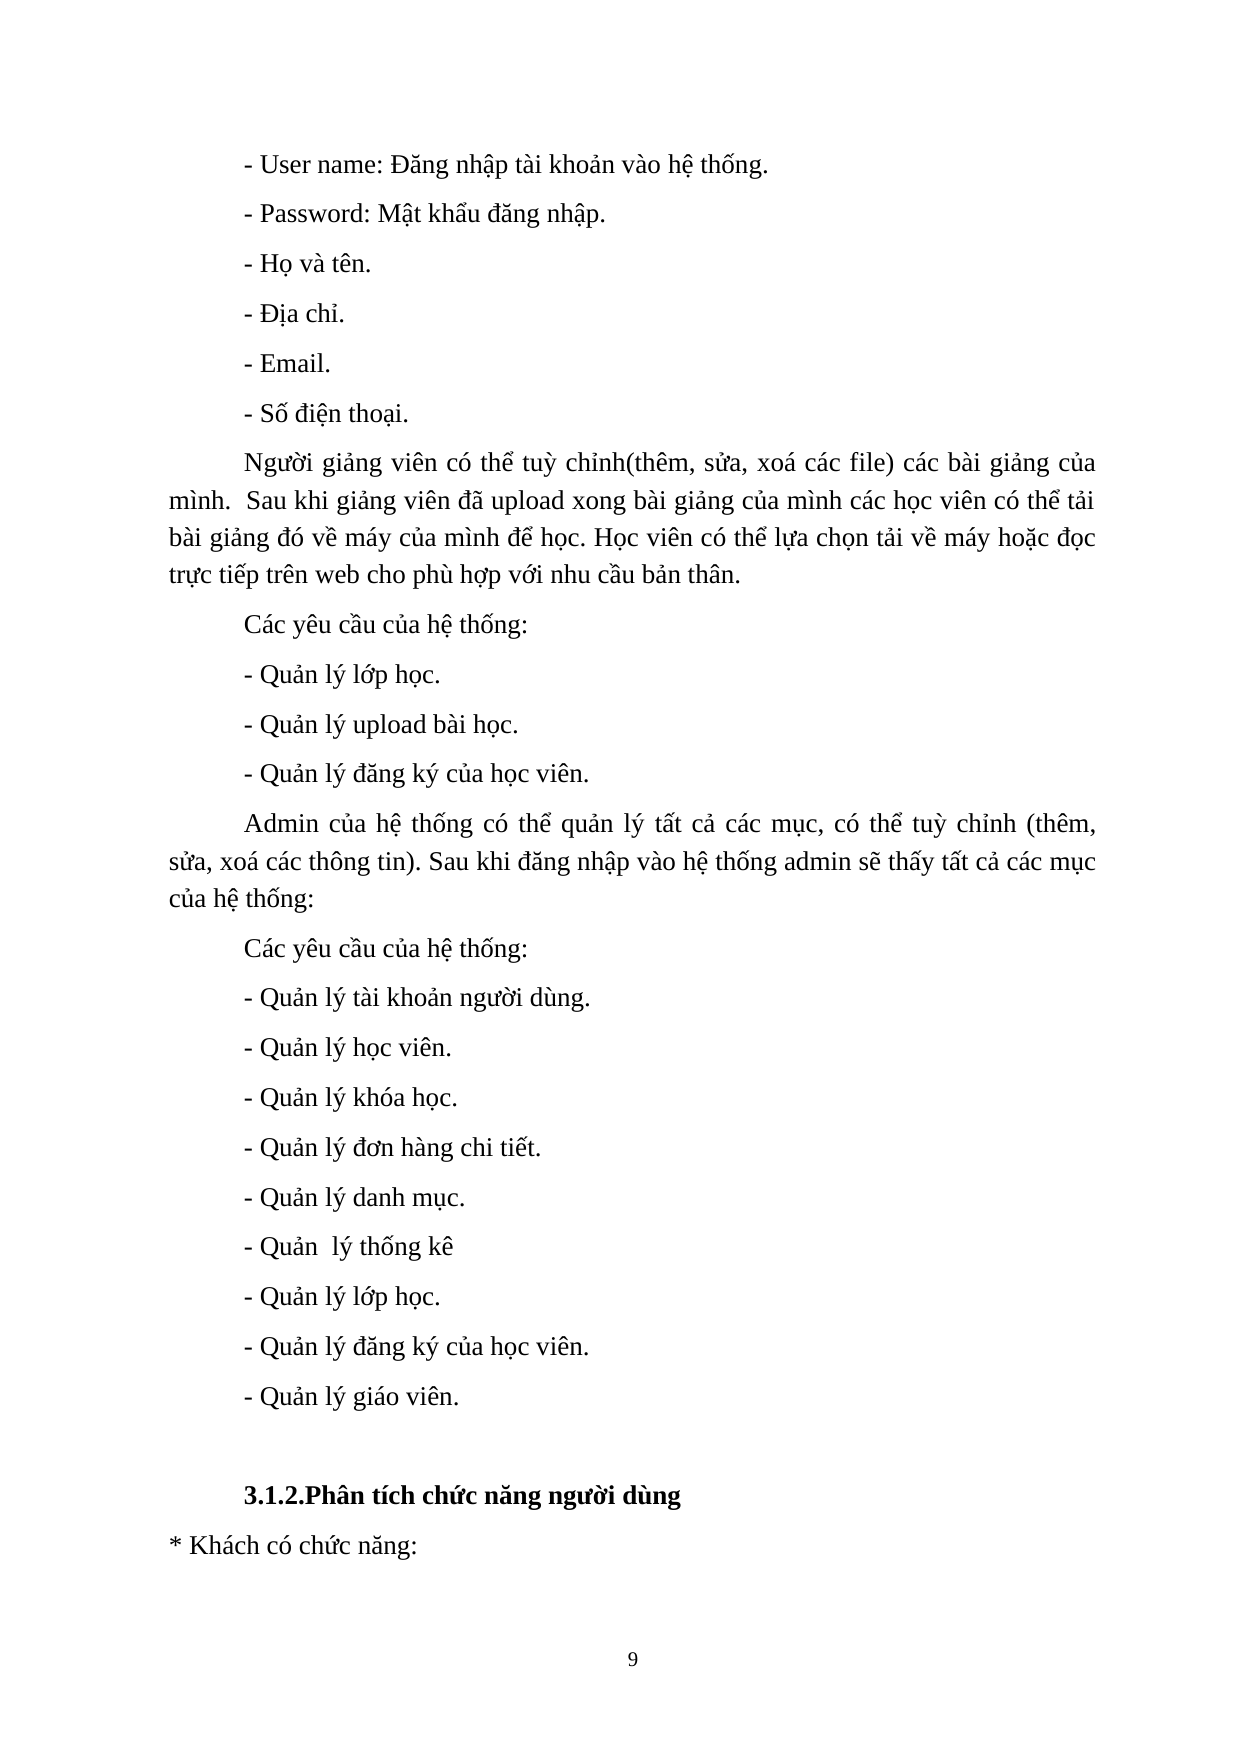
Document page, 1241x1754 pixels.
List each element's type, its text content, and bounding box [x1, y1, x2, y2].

text - Quản lý học viên. [169, 1031, 1097, 1062]
text - Quản lý đơn hàng chi tiết. [169, 1131, 1097, 1162]
text * Khách có chức năng: [169, 1529, 1097, 1560]
text - Quản lý khóa học. [169, 1081, 1097, 1112]
text - User name: Đăng nhập tài khoản vào hệ thống. [169, 148, 1097, 179]
text Admin của hệ thống có thể quản lý tất cả các mục, có thể tuỳ chỉnh (thêm, sửa, xoá các thông tin). Sau khi đăng nhập vào hệ thống admin sẽ thấy tất cả các mục của hệ thống: [169, 807, 1097, 913]
text - Quản lý lớp học. [169, 658, 1097, 689]
text 3.1.2.Phân tích chức năng người dùng [169, 1479, 1097, 1511]
text - Password: Mật khẩu đăng nhập. [169, 197, 1097, 229]
text - Quản lý upload bài học. [169, 708, 1097, 739]
text - Địa chỉ. [169, 297, 1097, 328]
text - Quản lý tài khoản người dùng. [169, 981, 1097, 1013]
text - Quản lý đăng ký của học viên. [169, 757, 1097, 789]
text - Quản lý đăng ký của học viên. [169, 1330, 1097, 1361]
text - Quản lý lớp học. [169, 1280, 1097, 1311]
text Các yêu cầu của hệ thống: [169, 608, 1097, 639]
text - Quản lý danh mục. [169, 1181, 1097, 1212]
text - Quản lý thống kê [169, 1230, 1097, 1262]
text Người giảng viên có thể tuỳ chỉnh(thêm, sửa, xoá các file) các bài giảng của mình. Sau khi giảng viên đã upload xong bài giảng của mình các học viên có thể tải bài giảng đó về máy của mình để học. Học viên có thể lựa chọn tải về máy hoặc đọc trực tiếp trên web cho phù hợp với nhu cầu bản thân. [169, 446, 1097, 589]
text Các yêu cầu của hệ thống: [169, 932, 1097, 963]
text - Số điện thoại. [169, 397, 1097, 428]
text - Họ và tên. [169, 247, 1097, 278]
text - Email. [169, 347, 1097, 378]
text - Quản lý giáo viên. [169, 1380, 1097, 1411]
